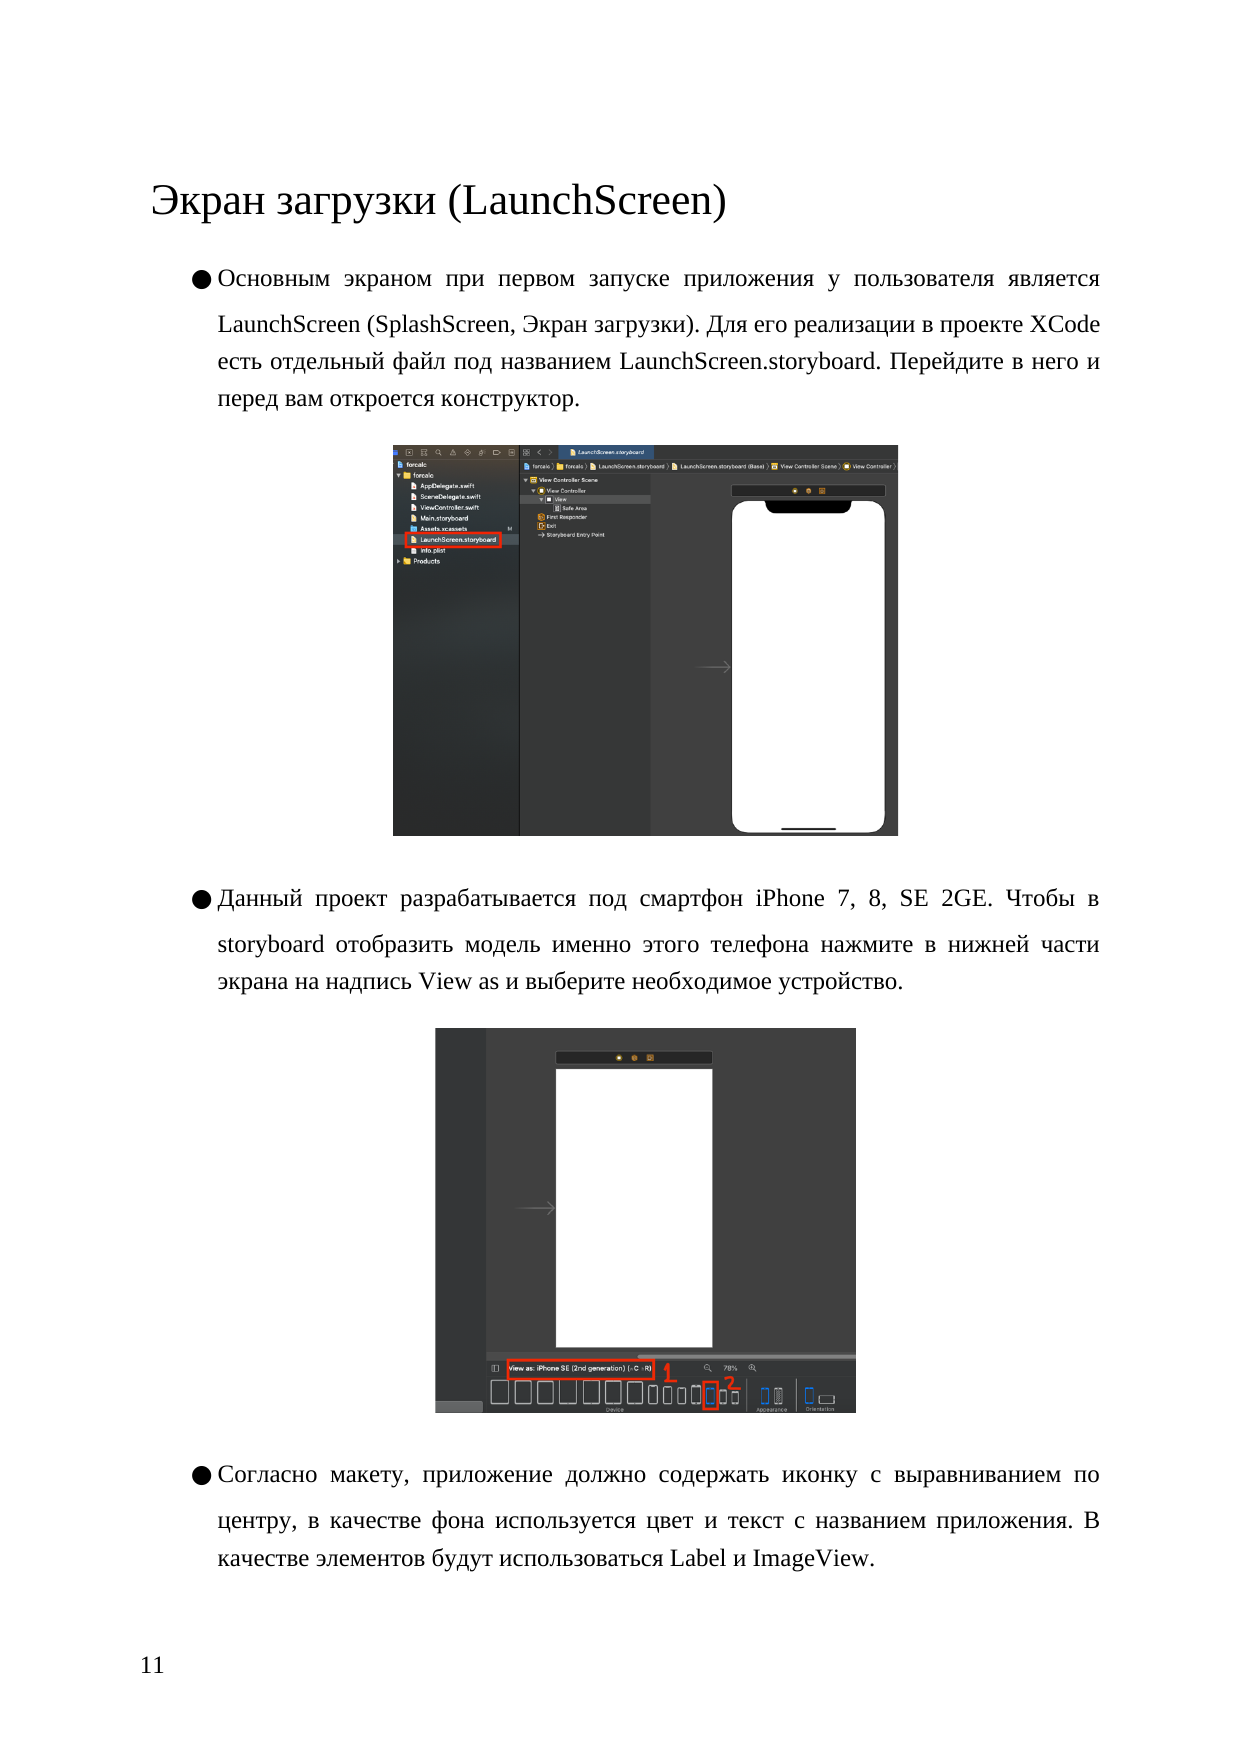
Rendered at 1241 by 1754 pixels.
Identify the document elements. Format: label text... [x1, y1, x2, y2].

list Основным экраном при первом запуске приложения у пользователя является LaunchScreen (SplashScreen, Экран загрузки). Для его реализации в проекте XCode есть отдельный файл под названием LaunchScreen.storyboard. Перейдите в него и перед вам откроется конструктор. [191, 249, 1101, 412]
list Согласно макету, приложение должно содержать иконку с выравниванием по центру, в качестве фона используется цвет и текст с названием приложения. В качестве элементов будут использоваться Label и ImageView. [191, 1446, 1101, 1572]
picture [393, 445, 899, 836]
subtitle Экран загрузки (LaunchScreen) [139, 174, 1101, 224]
picture [435, 1028, 856, 1413]
list Данный проект разрабатывается под смартфон iPhone 7, 8, SE 2GE. Чтобы в storyboard отобразить модель именно этого телефона нажмите в нижней части экрана на надпись View as и выберите необходимое устройство. [191, 869, 1101, 995]
